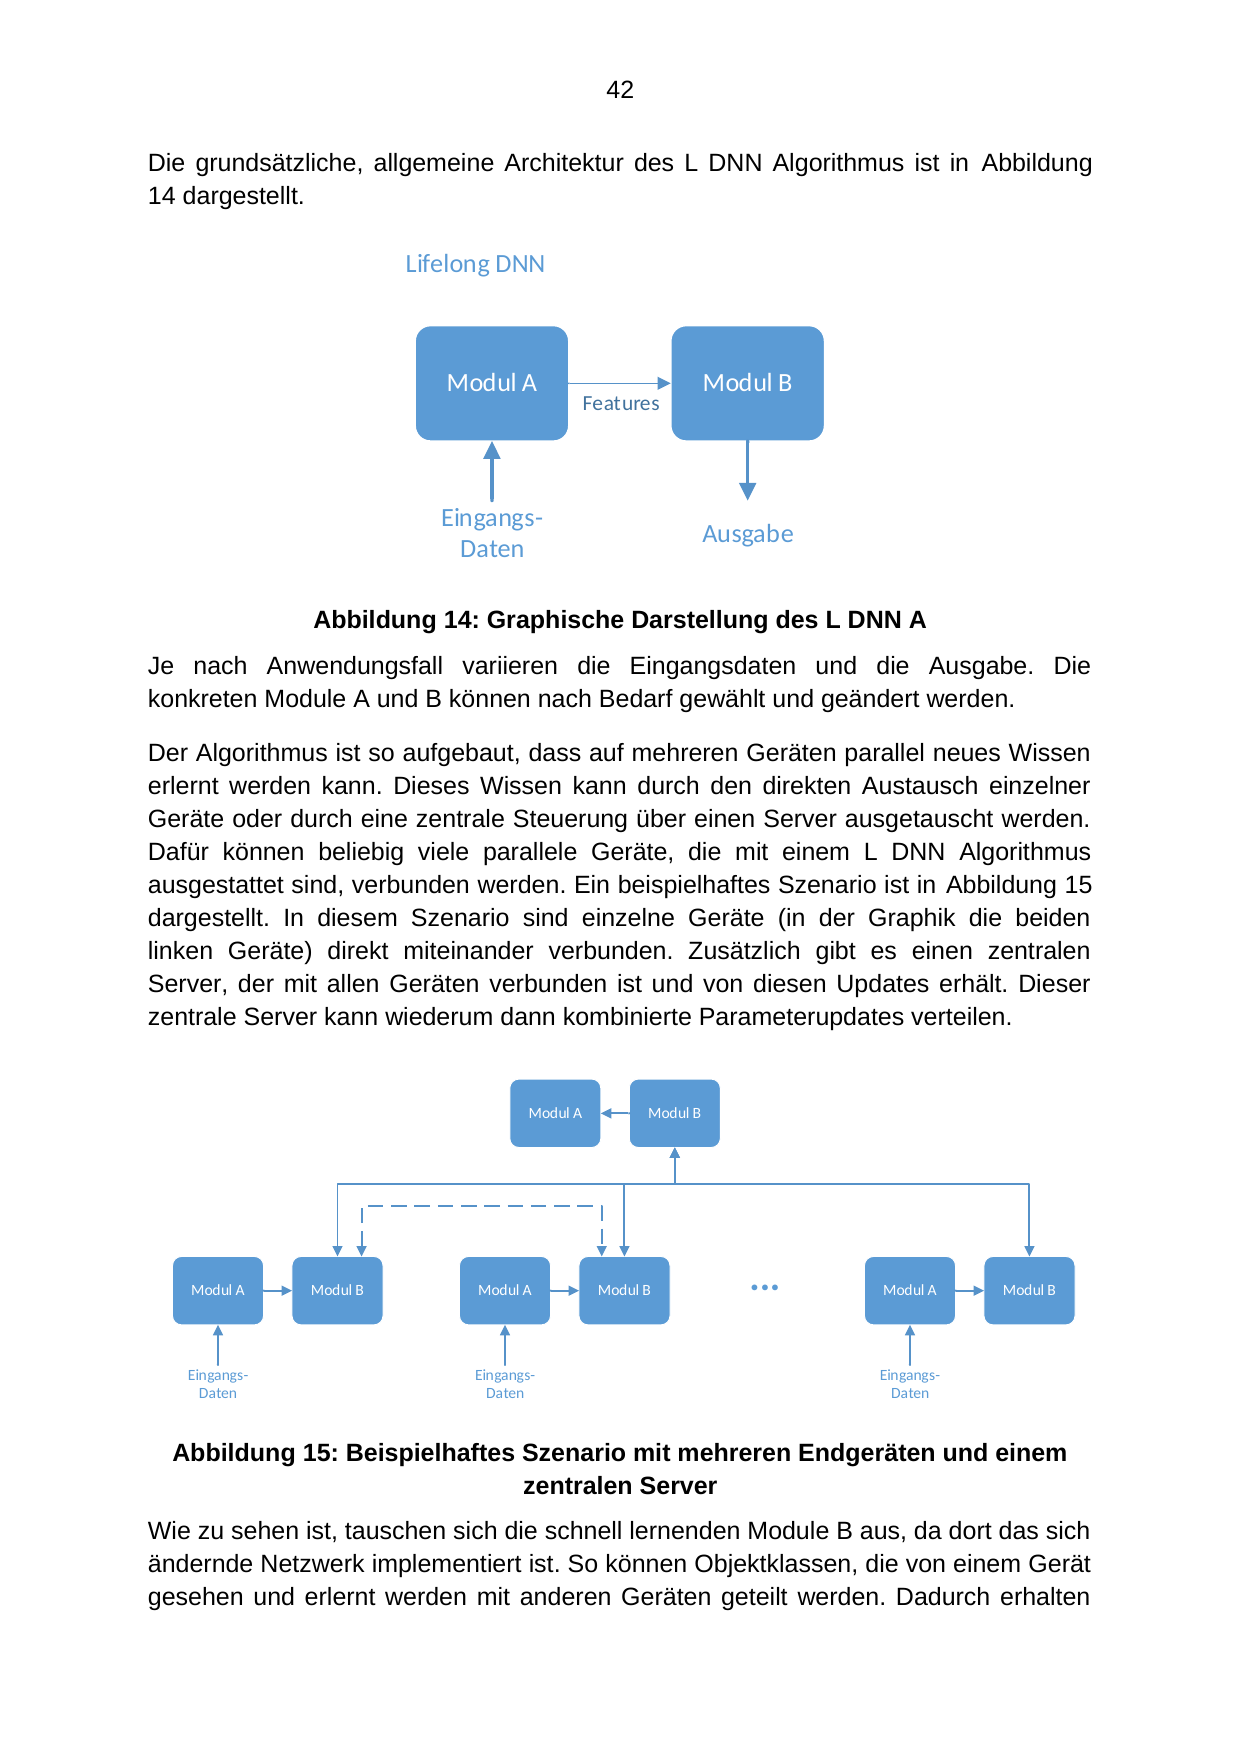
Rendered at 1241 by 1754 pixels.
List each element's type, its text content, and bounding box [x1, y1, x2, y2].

text Je nach Anwendungsfall variieren die Eingangsdaten und die Ausgabe. Die konkreten Module A und B können nach Bedarf gewählt und geändert werden. [148, 651, 1092, 713]
text Abbildung 15: Beispielhaftes Szenario mit mehreren Endgeräten und einem zentralen Server [148, 1438, 1092, 1499]
text Der Algorithmus ist so aufgebaut, dass auf mehreren Geräten parallel neues Wissen erlernt werden kann. Dieses Wissen kann durch den direkten Austausch einzelner Geräte oder durch eine zentrale Steuerung über einen Server ausgetauscht werden. Dafür können beliebig viele parallele Geräte, die mit einem L DNN Algorithmus ausgestattet sind, verbunden werden. Ein beispielhaftes Szenario ist in Abbildung 15 dargestellt. In diesem Szenario sind einzelne Geräte (in der Graphik die beiden linken Geräte) direkt miteinander verbunden. Zusätzlich gibt es einen zentralen Server, der mit allen Geräten verbunden ist und von diesen Updates erhält. Dieser zentrale Server kann wiederum dann kombinierte Parameterupdates verteilen. [148, 738, 1092, 1031]
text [148, 1516, 1092, 1611]
text Abbildung 14: Graphische Darstellung des L DNN A [148, 605, 1092, 634]
text Die grundsätzliche, allgemeine Architektur des L DNN Algorithmus ist in Abbildung 14 dargestellt. [148, 148, 1092, 209]
